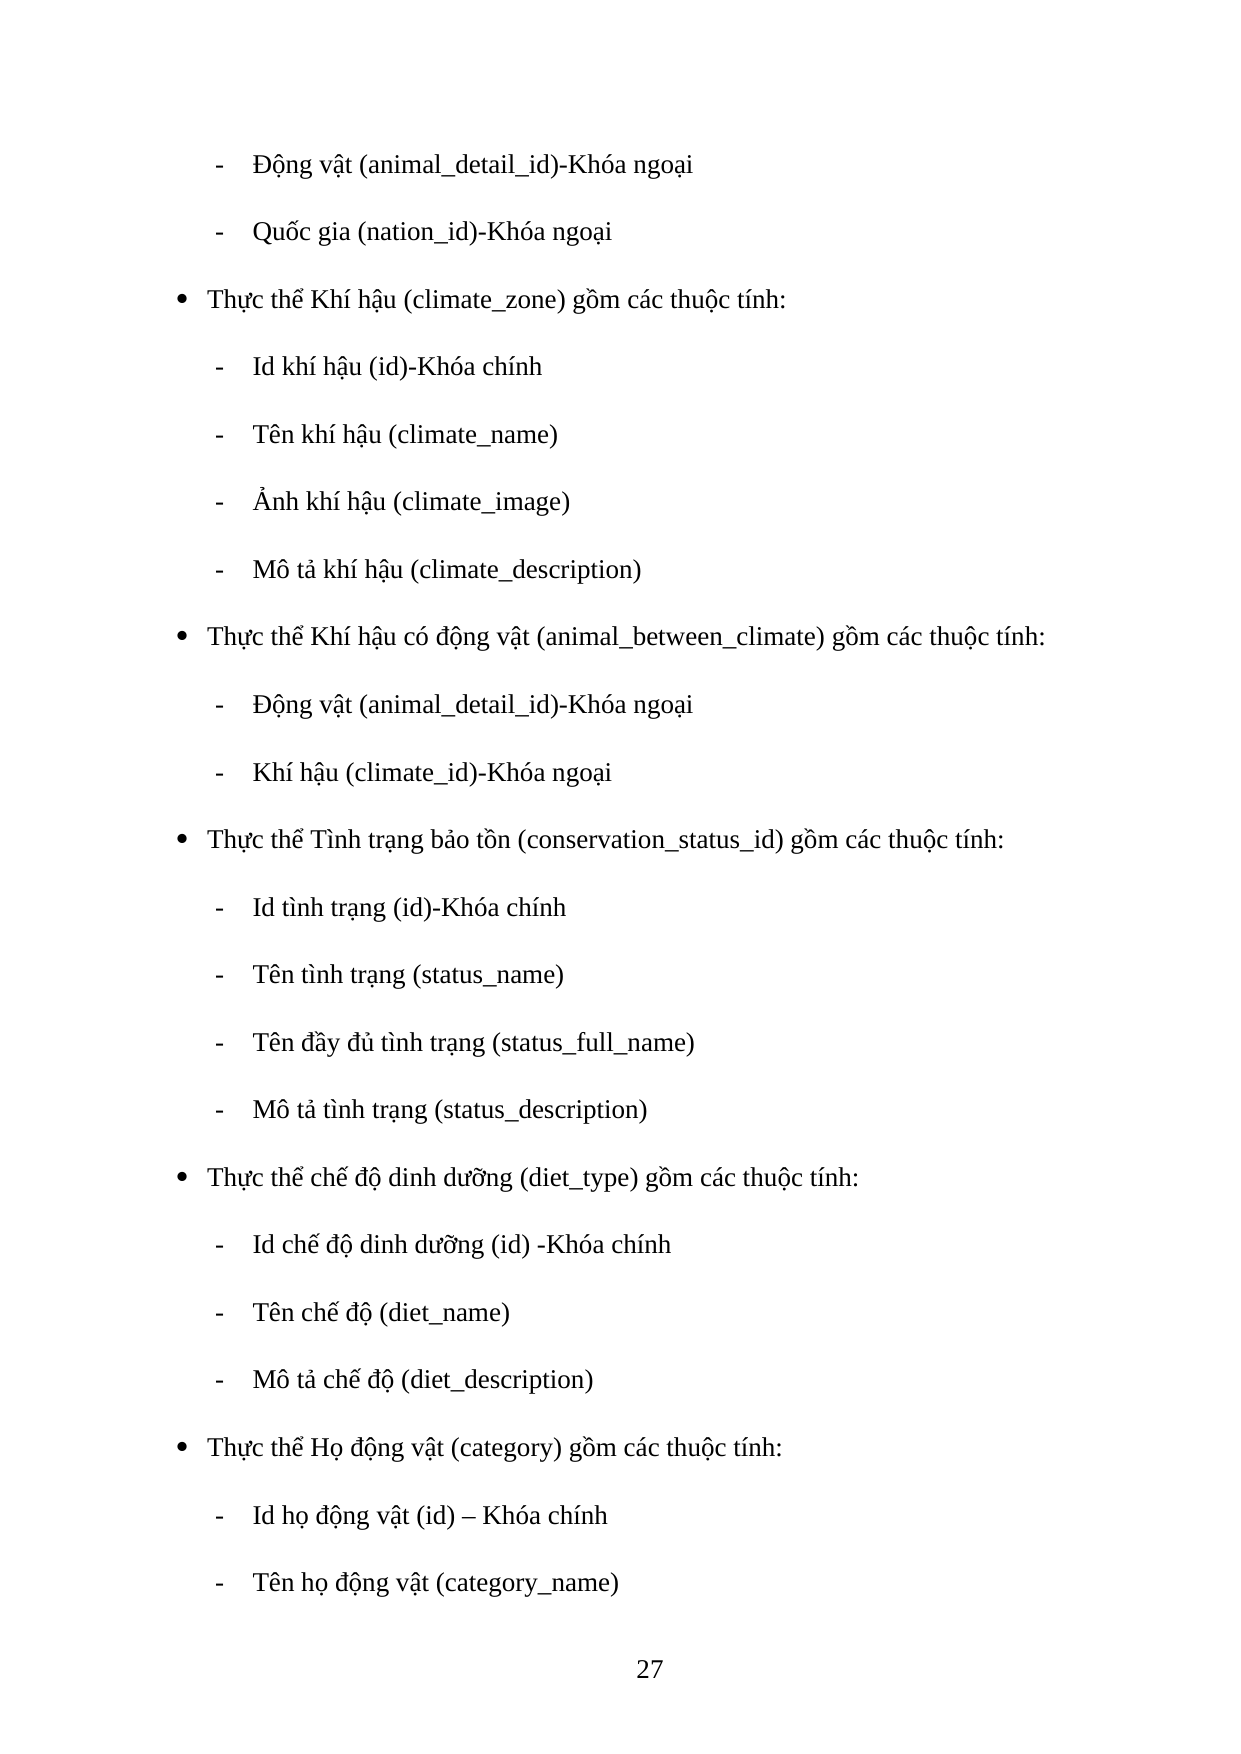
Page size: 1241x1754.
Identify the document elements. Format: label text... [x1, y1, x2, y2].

text Thực thể Họ động vật (category) gồm các thuộc tính: [177, 1431, 1122, 1462]
text Thực thể Khí hậu có động vật (animal_between_climate) gồm các thuộc tính: [177, 620, 1122, 652]
list Tên tình trạng (status_name) [215, 958, 1122, 989]
list Động vật (animal_detail_id)-Khóa ngoại [215, 688, 1122, 719]
list Id chế độ dinh dưỡng (id) -Khóa chính [215, 1228, 1122, 1260]
text Thực thể chế độ dinh dưỡng (diet_type) gồm các thuộc tính: [177, 1161, 1122, 1192]
list Tên chế độ (diet_name) [215, 1296, 1122, 1327]
list Id tình trạng (id)-Khóa chính [215, 891, 1122, 922]
list Quốc gia (nation_id)-Khóa ngoại [215, 215, 1122, 246]
text Thực thể Khí hậu (climate_zone) gồm các thuộc tính: [177, 283, 1122, 314]
list Khí hậu (climate_id)-Khóa ngoại [215, 756, 1122, 787]
list Mô tả chế độ (diet_description) [215, 1363, 1122, 1395]
list Mô tả khí hậu (climate_description) [215, 553, 1122, 584]
list Id khí hậu (id)-Khóa chính [215, 350, 1122, 382]
list Động vật (animal_detail_id)-Khóa ngoại [215, 148, 1122, 179]
list Mô tả tình trạng (status_description) [215, 1093, 1122, 1124]
list Tên họ động vật (category_name) [215, 1566, 1122, 1597]
list Ảnh khí hậu (climate_image) [215, 485, 1122, 517]
list Id họ động vật (id) – Khóa chính [215, 1499, 1122, 1530]
list Tên khí hậu (climate_name) [215, 418, 1122, 449]
text Thực thể Tình trạng bảo tồn (conservation_status_id) gồm các thuộc tính: [177, 823, 1122, 854]
list Tên đầy đủ tình trạng (status_full_name) [215, 1026, 1122, 1057]
